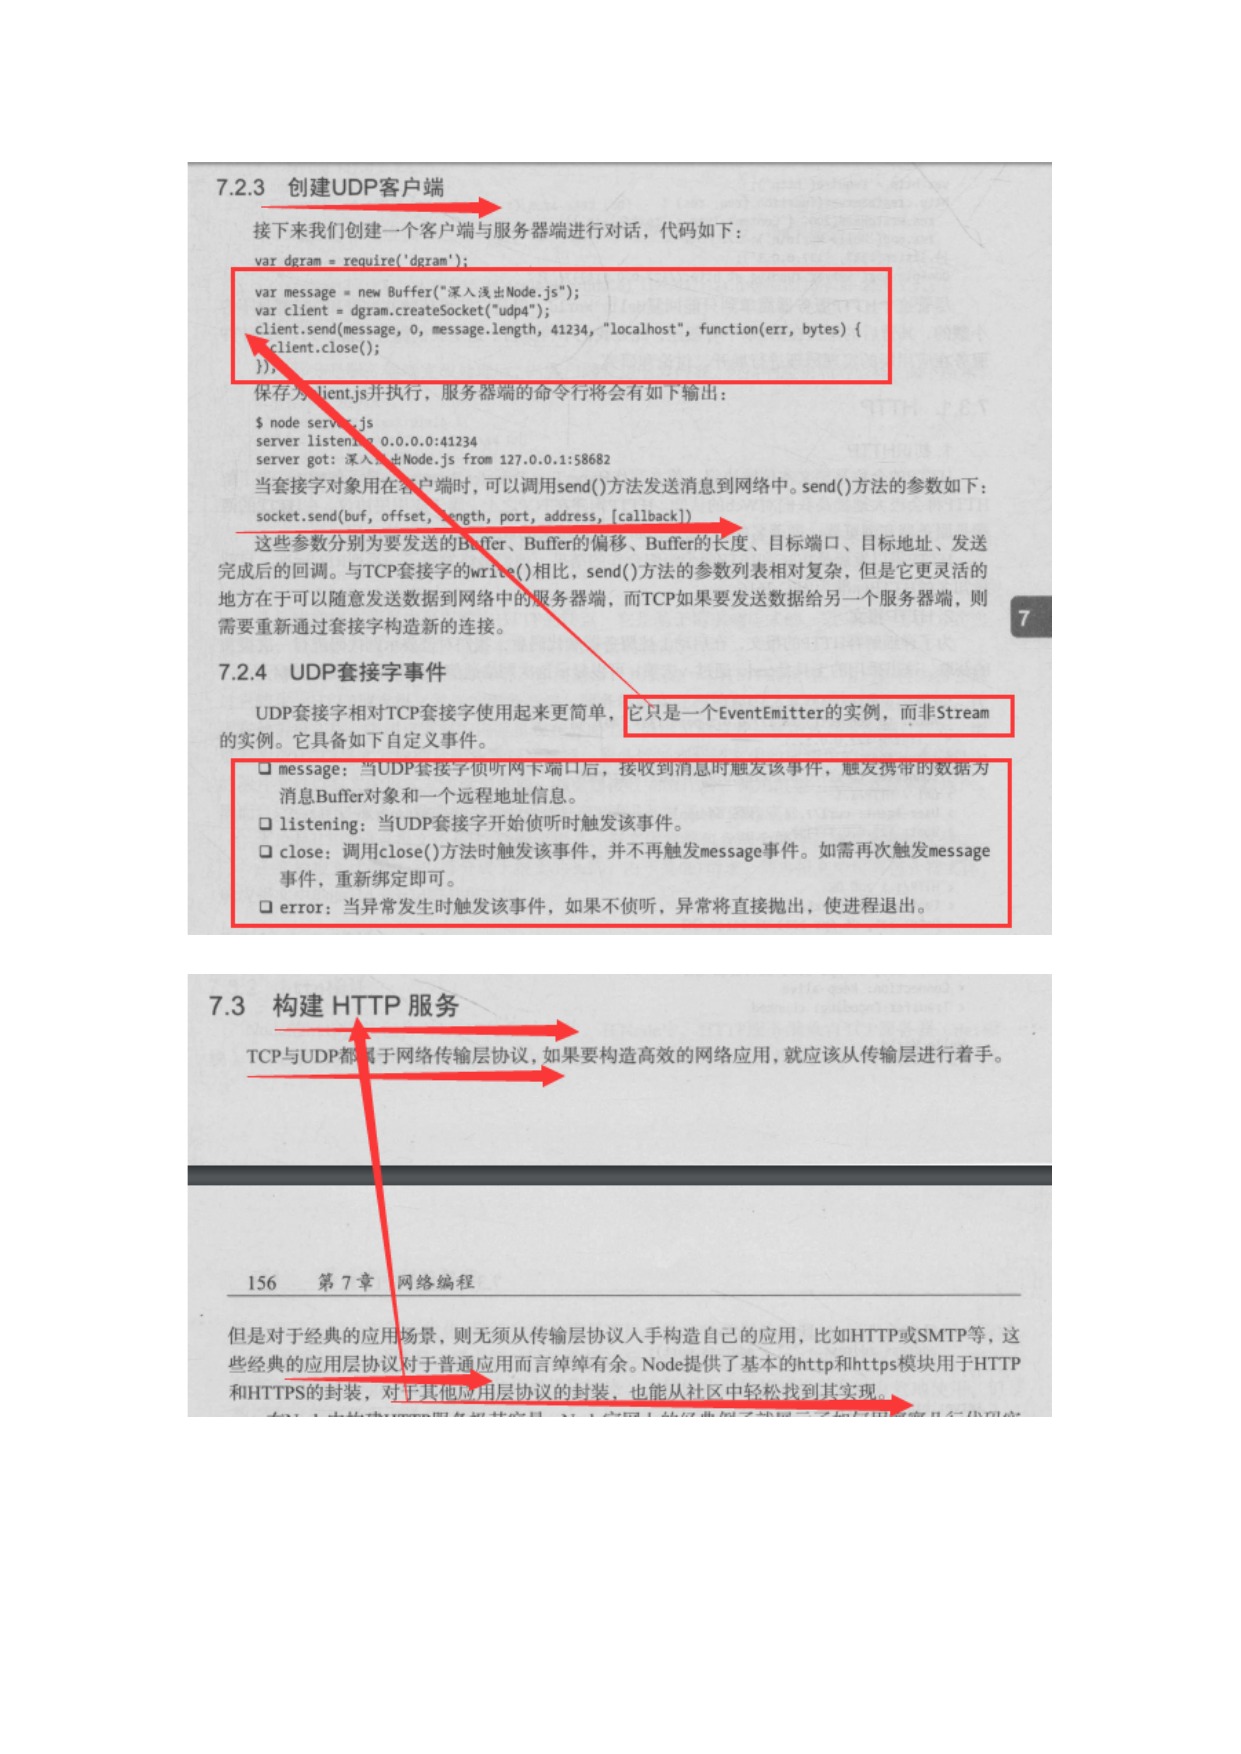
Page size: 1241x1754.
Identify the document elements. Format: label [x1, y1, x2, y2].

picture [187, 162, 1052, 935]
picture [187, 974, 1052, 1417]
